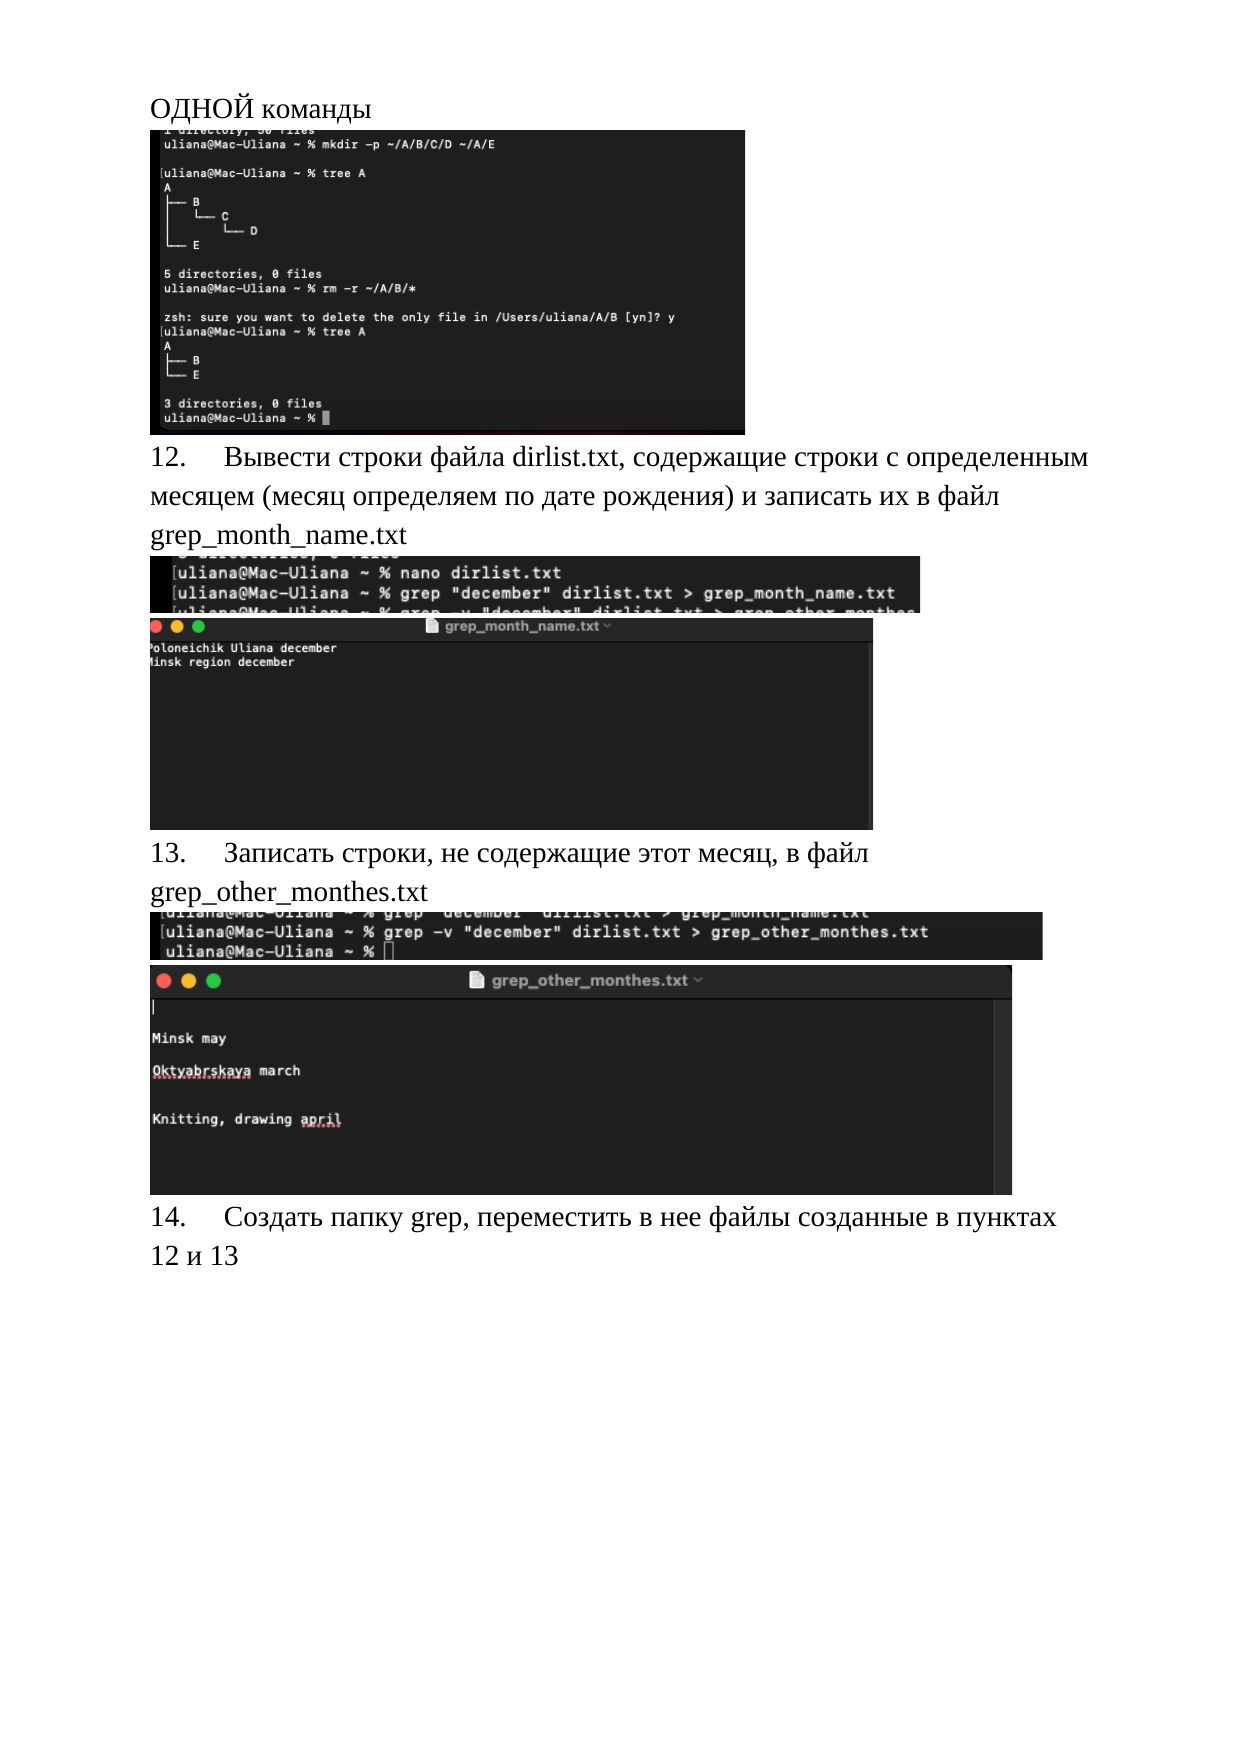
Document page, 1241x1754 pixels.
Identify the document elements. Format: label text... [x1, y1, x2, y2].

picture [150, 912, 1043, 960]
picture [150, 618, 874, 830]
picture [150, 130, 746, 435]
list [150, 92, 1090, 434]
picture [150, 556, 921, 613]
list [150, 1199, 1090, 1272]
picture [150, 965, 1013, 1195]
